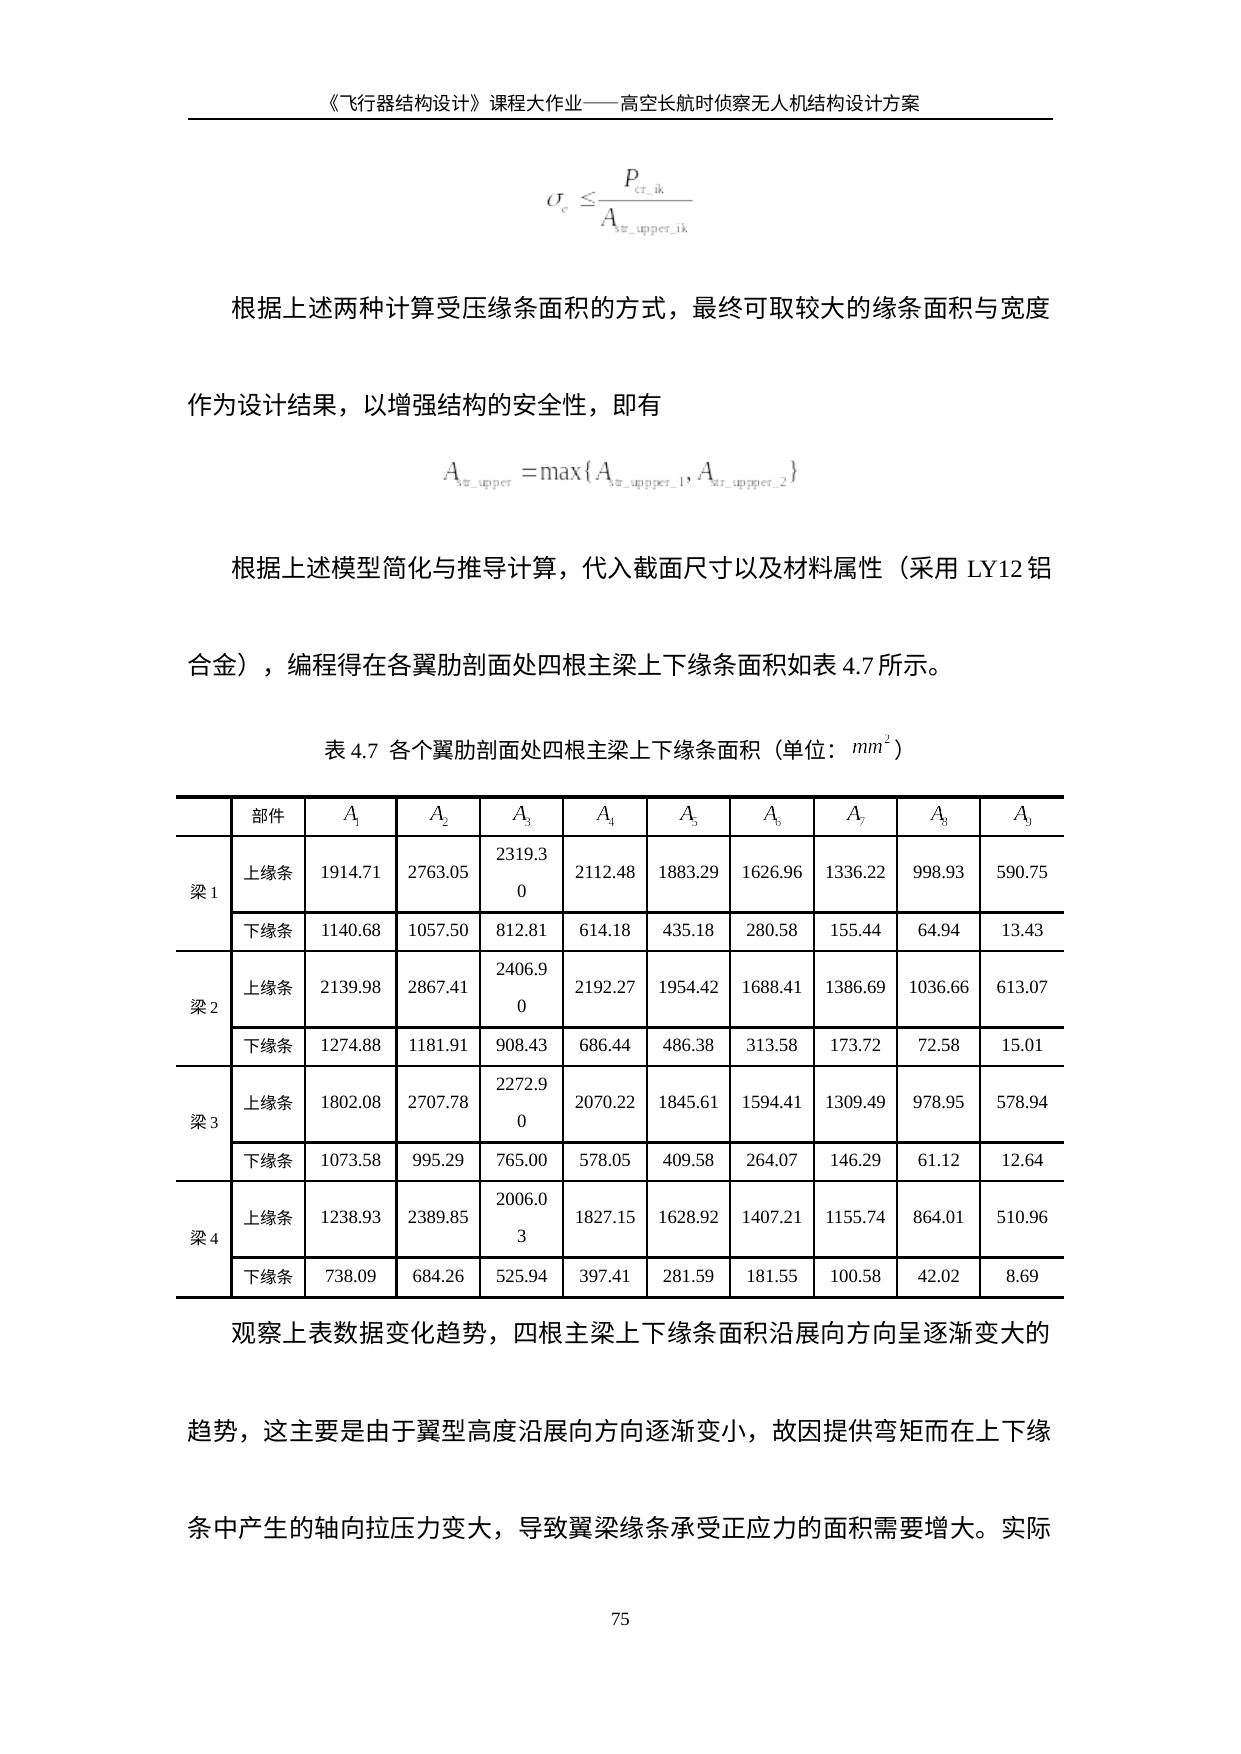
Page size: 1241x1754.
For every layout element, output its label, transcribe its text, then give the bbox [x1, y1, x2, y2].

table_cell 578.94 [981, 1067, 1064, 1141]
table_cell 1845.61 [648, 1067, 729, 1141]
table_cell 590.75 [981, 837, 1064, 911]
table_cell 梁2 [176, 952, 230, 1065]
table_header [306, 799, 395, 835]
table_cell 280.58 [731, 914, 813, 950]
table_cell 281.59 [648, 1259, 729, 1296]
table_cell 397.41 [564, 1259, 646, 1296]
table_cell 155.44 [815, 914, 896, 950]
table_cell 2272.90 [481, 1067, 562, 1141]
table_cell 578.05 [564, 1144, 646, 1180]
table_cell 486.38 [648, 1029, 729, 1065]
table_cell 2707.78 [398, 1067, 479, 1141]
table_cell 上缘条 [233, 952, 304, 1026]
table_cell 998.93 [898, 837, 979, 911]
table_cell 1954.42 [648, 952, 729, 1026]
table_cell 1594.41 [731, 1067, 813, 1141]
table_cell 1626.96 [731, 837, 813, 911]
table_cell 1073.58 [306, 1144, 395, 1180]
table_header [648, 799, 729, 835]
table_header [481, 799, 562, 835]
table_cell 梁1 [176, 837, 230, 950]
table_cell 908.43 [481, 1029, 562, 1065]
table_cell 下缘条 [233, 1259, 304, 1296]
table_header 部件 [233, 799, 304, 835]
table_header [898, 799, 979, 835]
table_cell 梁3 [176, 1067, 230, 1180]
table_cell 1386.69 [815, 952, 896, 1026]
table_cell 435.18 [648, 914, 729, 950]
table_cell 1140.68 [306, 914, 395, 950]
text 根据上述两种计算受压缘条面积的方式，最终可取较大的缘条面积与宽度作为设计结果，以增强结构的安全性，即有 [187, 274, 1053, 436]
table_cell 2192.27 [564, 952, 646, 1026]
table_cell 72.58 [898, 1029, 979, 1065]
table_cell 1407.21 [731, 1182, 813, 1256]
table_cell 1181.91 [398, 1029, 479, 1065]
table_cell 1238.93 [306, 1182, 395, 1256]
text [187, 1299, 1053, 1559]
table_cell 1057.50 [398, 914, 479, 950]
table_cell 下缘条 [233, 1144, 304, 1180]
table_cell 995.29 [398, 1144, 479, 1180]
table_cell 1274.88 [306, 1029, 395, 1065]
table_header [981, 799, 1064, 835]
table_cell 2070.22 [564, 1067, 646, 1141]
table_cell 181.55 [731, 1259, 813, 1296]
table_cell 2406.90 [481, 952, 562, 1026]
table_cell 613.07 [981, 952, 1064, 1026]
table_cell 765.00 [481, 1144, 562, 1180]
text 根据上述模型简化与推导计算，代入截面尺寸以及材料属性（采用LY12铝合金），编程得在各翼肋剖面处四根主梁上下缘条面积如表4.7所示。 [187, 534, 1053, 696]
table_cell 64.94 [898, 914, 979, 950]
table_cell 2319.30 [481, 837, 562, 911]
table_cell 2006.03 [481, 1182, 562, 1256]
table_cell 146.29 [815, 1144, 896, 1180]
table_cell 1155.74 [815, 1182, 896, 1256]
table_cell 15.01 [981, 1029, 1064, 1065]
table_cell 614.18 [564, 914, 646, 950]
table_cell 8.69 [981, 1259, 1064, 1296]
table_cell 1036.66 [898, 952, 979, 1026]
table_cell 61.12 [898, 1144, 979, 1180]
table_cell 1336.22 [815, 837, 896, 911]
table_cell 978.95 [898, 1067, 979, 1141]
table_header [176, 799, 230, 835]
table_cell 684.26 [398, 1259, 479, 1296]
table_cell 上缘条 [233, 1182, 304, 1256]
table_cell 409.58 [648, 1144, 729, 1180]
table_cell 42.02 [898, 1259, 979, 1296]
table_cell 510.96 [981, 1182, 1064, 1256]
table_cell 2867.41 [398, 952, 479, 1026]
table_header [815, 799, 896, 835]
table_cell 1628.92 [648, 1182, 729, 1256]
table_cell 下缘条 [233, 914, 304, 950]
table_cell 1827.15 [564, 1182, 646, 1256]
table_cell 2139.98 [306, 952, 395, 1026]
table_cell 13.43 [981, 914, 1064, 950]
table_cell 上缘条 [233, 837, 304, 911]
table_cell 1688.41 [731, 952, 813, 1026]
table_header [731, 799, 813, 835]
table_cell 1309.49 [815, 1067, 896, 1141]
table_cell 梁4 [176, 1182, 230, 1296]
table_cell 173.72 [815, 1029, 896, 1065]
table_cell 上缘条 [233, 1067, 304, 1141]
table_cell 264.07 [731, 1144, 813, 1180]
table_cell 100.58 [815, 1259, 896, 1296]
table_cell 2112.48 [564, 837, 646, 911]
table_cell 1914.71 [306, 837, 395, 911]
table_cell 812.81 [481, 914, 562, 950]
table_cell 738.09 [306, 1259, 395, 1296]
text 表4.7 各个翼肋剖面处四根主梁上下缘条面积（单位：） [187, 714, 1053, 779]
table_cell 下缘条 [233, 1029, 304, 1065]
table_cell 2389.85 [398, 1182, 479, 1256]
table_cell 12.64 [981, 1144, 1064, 1180]
table_header [398, 799, 479, 835]
table_cell 2763.05 [398, 837, 479, 911]
table_cell 686.44 [564, 1029, 646, 1065]
table_cell 864.01 [898, 1182, 979, 1256]
table_cell 313.58 [731, 1029, 813, 1065]
table_cell 1883.29 [648, 837, 729, 911]
table_header [564, 799, 646, 835]
table_cell 525.94 [481, 1259, 562, 1296]
table_cell 1802.08 [306, 1067, 395, 1141]
